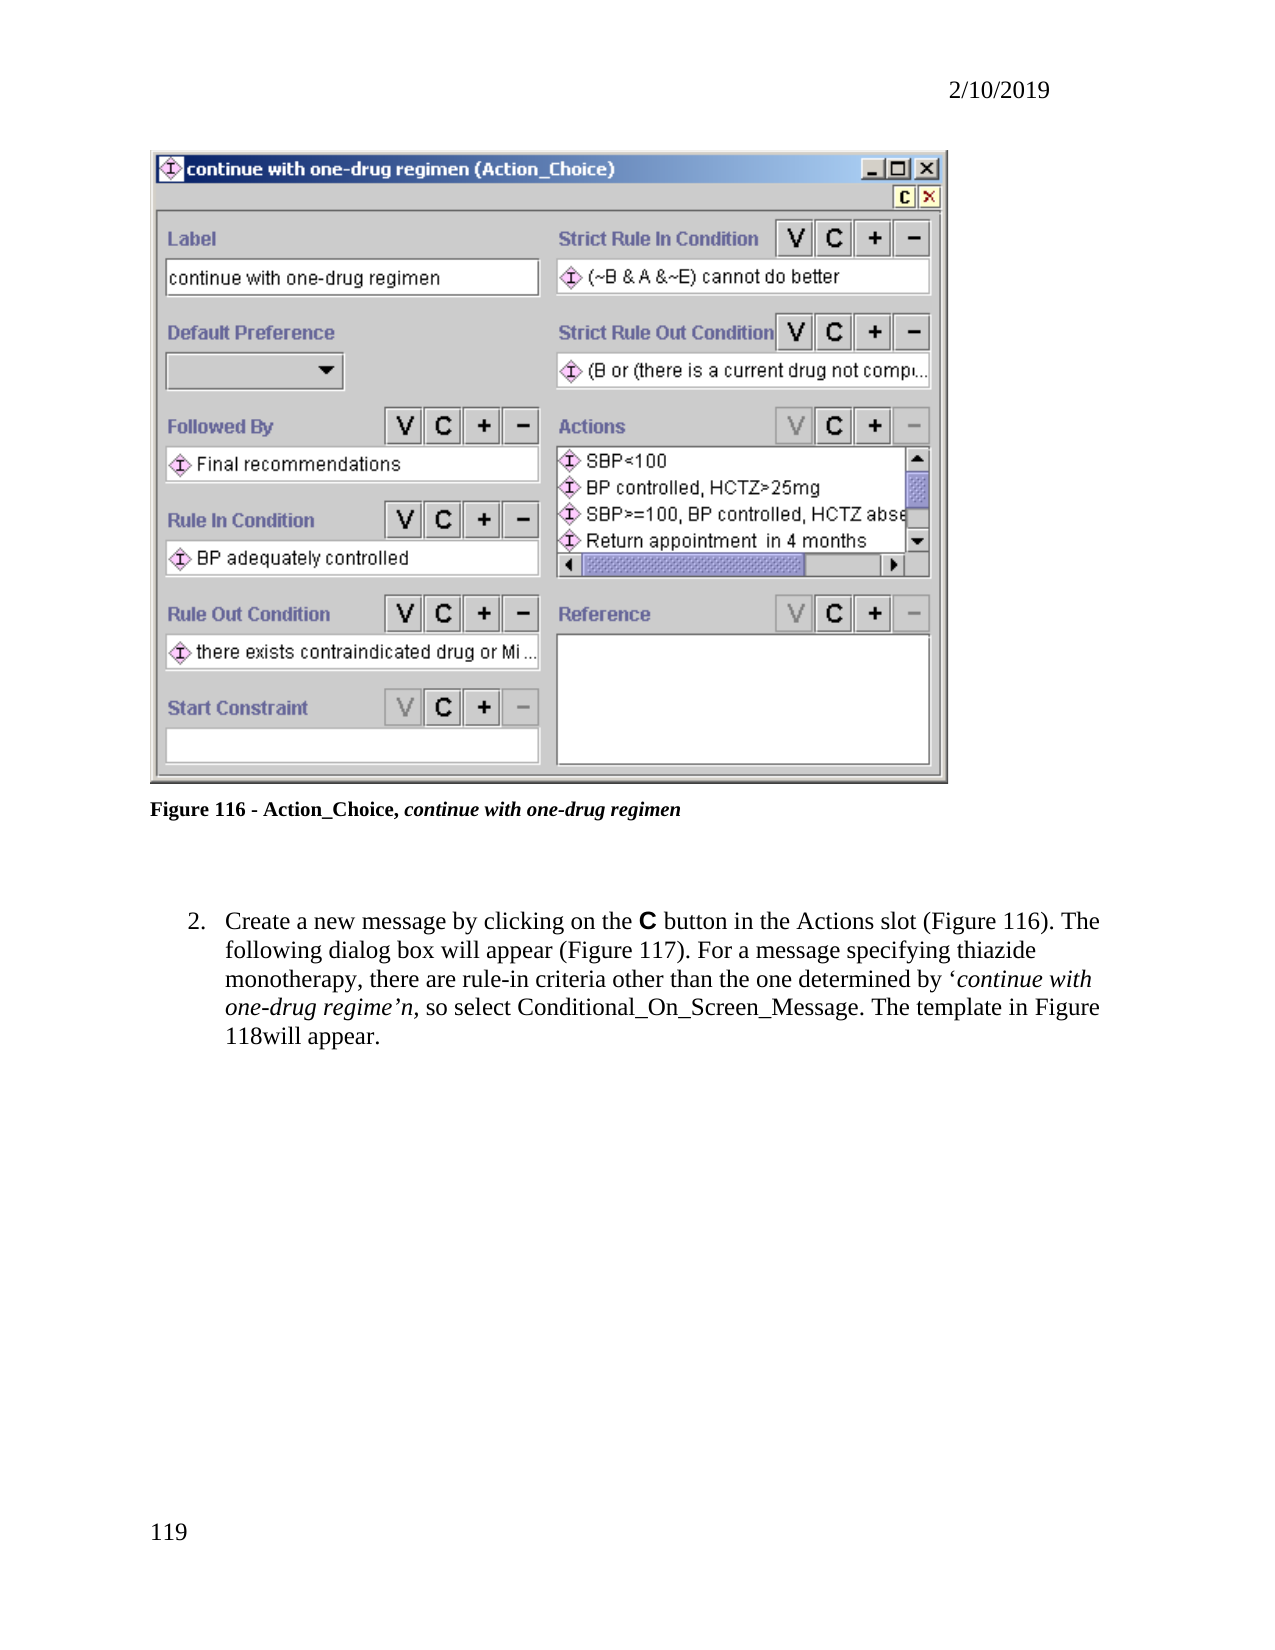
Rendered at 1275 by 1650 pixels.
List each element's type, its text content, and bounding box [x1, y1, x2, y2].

text Figure 116 - Action_Choice, continue with one-drug regimen [150, 796, 1125, 821]
list Create a new message by clicking on the C button in the Actions slot (Figure 116). The following dialog box will appear (Figure 117). For a message specifying thiazide monotherapy, there are rule-in criteria other than the one determined by ‘continue with one-drug regime’n, so select Conditional_On_Screen_Message. The template in Figure 118will appear. [187, 906, 1125, 1050]
picture [150, 150, 949, 784]
